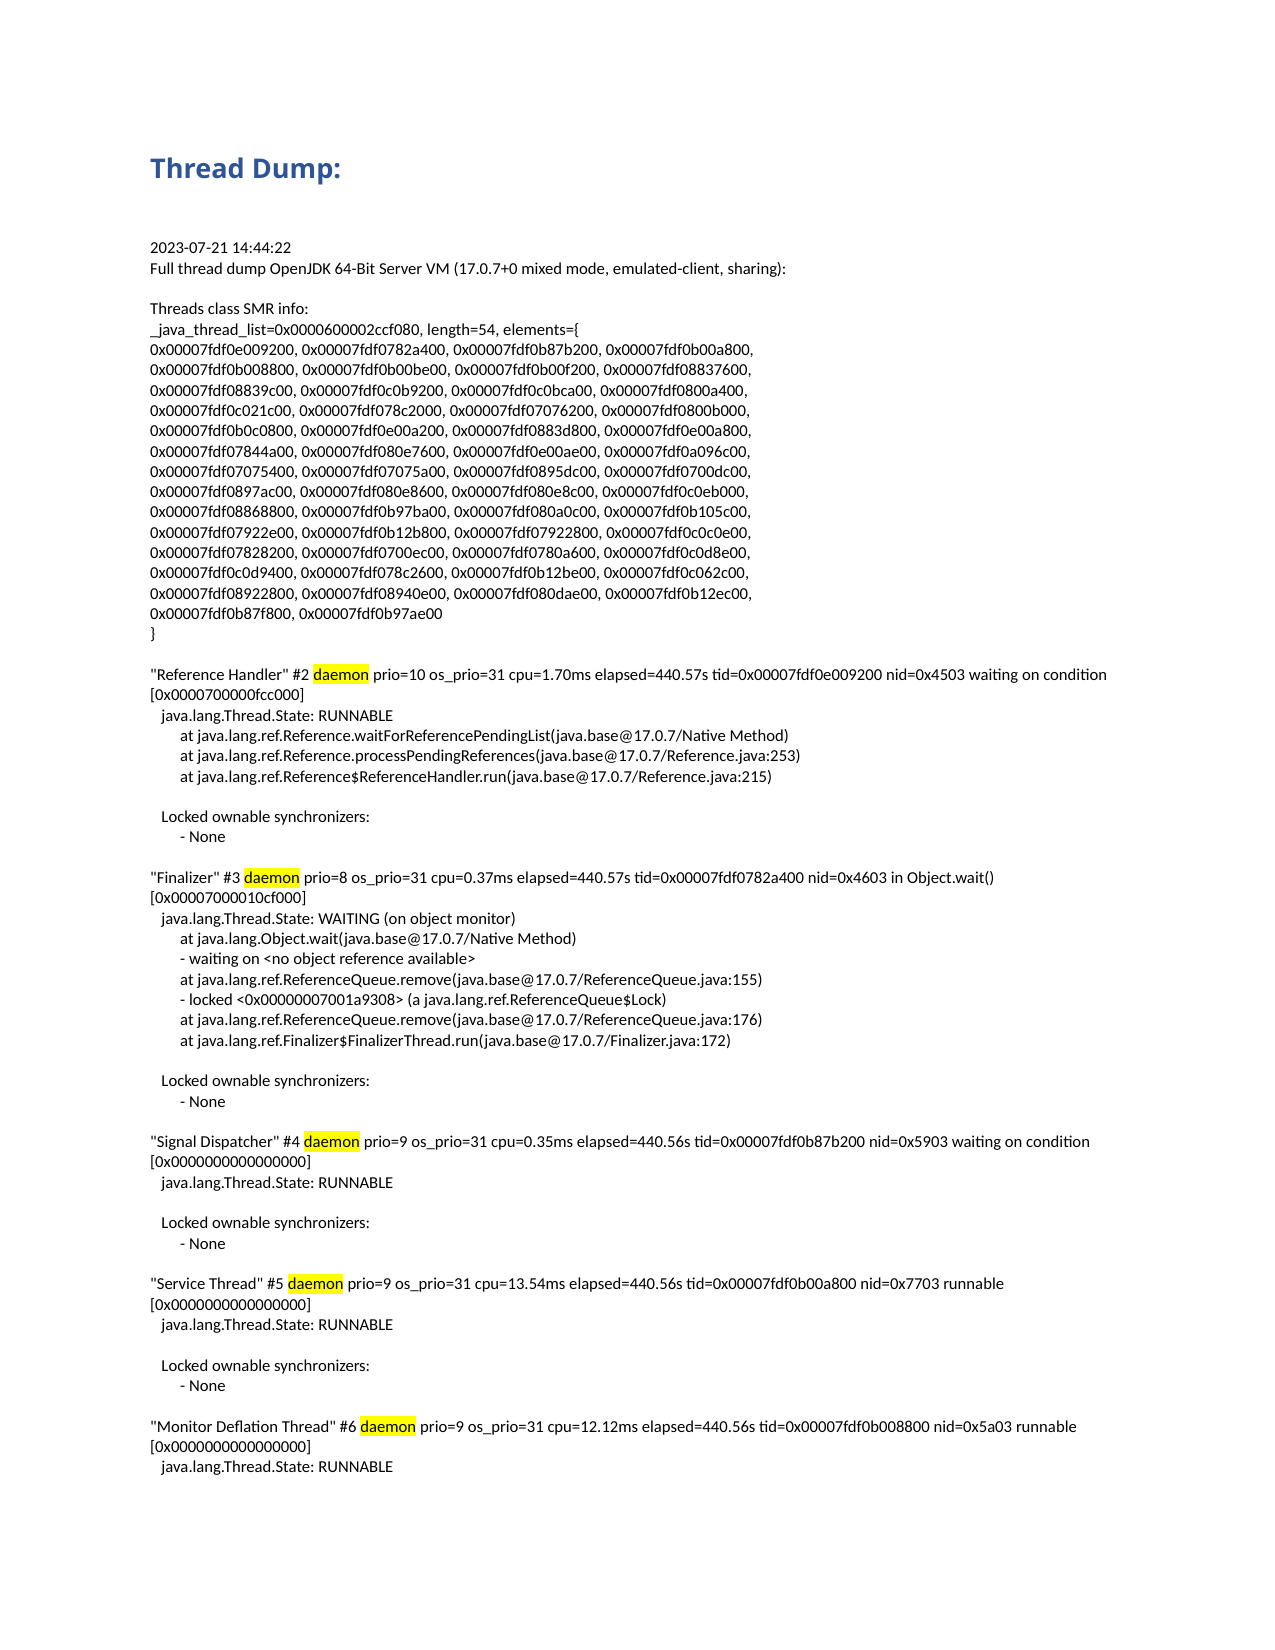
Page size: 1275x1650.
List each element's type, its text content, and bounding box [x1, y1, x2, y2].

text "Reference Handler" #2 daemon prio=10 os_prio=31 cpu=1.70ms elapsed=440.57s tid=0x00007fdf0e009200 nid=0x4503 waiting on condition [0x0000700000fcc000] [150, 664, 1125, 705]
text Locked ownable synchronizers: [150, 1071, 1125, 1091]
text - locked <0x00000007001a9308> (a java.lang.ref.ReferenceQueue$Lock) [150, 989, 1125, 1009]
text at java.lang.ref.ReferenceQueue.remove(java.base@17.0.7/ReferenceQueue.java:176) [150, 1009, 1125, 1030]
text "Signal Dispatcher" #4 daemon prio=9 os_prio=31 cpu=0.35ms elapsed=440.56s tid=0x00007fdf0b87b200 nid=0x5903 waiting on condition [0x0000000000000000] [150, 1131, 1125, 1172]
text 0x00007fdf07828200, 0x00007fdf0700ec00, 0x00007fdf0780a600, 0x00007fdf0c0d8e00, [150, 542, 1125, 563]
text at java.lang.ref.Reference$ReferenceHandler.run(java.base@17.0.7/Reference.java:215) [150, 766, 1125, 786]
text java.lang.Thread.State: RUNNABLE [150, 1456, 1125, 1477]
text Full thread dump OpenJDK 64-Bit Server VM (17.0.7+0 mixed mode, emulated-client, sharing): [150, 258, 1125, 278]
text java.lang.Thread.State: RUNNABLE [150, 705, 1125, 725]
text } [150, 624, 1125, 644]
text 0x00007fdf0b0c0800, 0x00007fdf0e00a200, 0x00007fdf0883d800, 0x00007fdf0e00a800, [150, 421, 1125, 441]
text java.lang.Thread.State: RUNNABLE [150, 1314, 1125, 1334]
text 0x00007fdf07922e00, 0x00007fdf0b12b800, 0x00007fdf07922800, 0x00007fdf0c0c0e00, [150, 522, 1125, 542]
text at java.lang.ref.Finalizer$FinalizerThread.run(java.base@17.0.7/Finalizer.java:172) [150, 1030, 1125, 1050]
text 0x00007fdf0c0d9400, 0x00007fdf078c2600, 0x00007fdf0b12be00, 0x00007fdf0c062c00, [150, 563, 1125, 583]
text - None [150, 1375, 1125, 1396]
text at java.lang.ref.ReferenceQueue.remove(java.base@17.0.7/ReferenceQueue.java:155) [150, 969, 1125, 989]
text 0x00007fdf0c021c00, 0x00007fdf078c2000, 0x00007fdf07076200, 0x00007fdf0800b000, [150, 400, 1125, 421]
subtitle Thread Dump: [150, 150, 1125, 187]
text at java.lang.ref.Reference.processPendingReferences(java.base@17.0.7/Reference.java:253) [150, 746, 1125, 766]
text "Finalizer" #3 daemon prio=8 os_prio=31 cpu=0.37ms elapsed=440.57s tid=0x00007fdf0782a400 nid=0x4603 in Object.wait() [0x00007000010cf000] [150, 867, 1125, 908]
text 0x00007fdf08868800, 0x00007fdf0b97ba00, 0x00007fdf080a0c00, 0x00007fdf0b105c00, [150, 502, 1125, 522]
text 0x00007fdf08839c00, 0x00007fdf0c0b9200, 0x00007fdf0c0bca00, 0x00007fdf0800a400, [150, 380, 1125, 400]
text 0x00007fdf0b008800, 0x00007fdf0b00be00, 0x00007fdf0b00f200, 0x00007fdf08837600, [150, 359, 1125, 380]
text Locked ownable synchronizers: [150, 806, 1125, 827]
text 0x00007fdf08922800, 0x00007fdf08940e00, 0x00007fdf080dae00, 0x00007fdf0b12ec00, [150, 583, 1125, 603]
text 0x00007fdf07075400, 0x00007fdf07075a00, 0x00007fdf0895dc00, 0x00007fdf0700dc00, [150, 461, 1125, 481]
text "Service Thread" #5 daemon prio=9 os_prio=31 cpu=13.54ms elapsed=440.56s tid=0x00007fdf0b00a800 nid=0x7703 runnable [0x0000000000000000] [150, 1274, 1125, 1314]
text Threads class SMR info: [150, 299, 1125, 319]
text "Monitor Deflation Thread" #6 daemon prio=9 os_prio=31 cpu=12.12ms elapsed=440.56s tid=0x00007fdf0b008800 nid=0x5a03 runnable [0x0000000000000000] [150, 1416, 1125, 1456]
text - None [150, 827, 1125, 847]
text 0x00007fdf0e009200, 0x00007fdf0782a400, 0x00007fdf0b87b200, 0x00007fdf0b00a800, [150, 339, 1125, 359]
text java.lang.Thread.State: RUNNABLE [150, 1172, 1125, 1192]
text 2023-07-21 14:44:22 [150, 238, 1125, 258]
text _java_thread_list=0x0000600002ccf080, length=54, elements={ [150, 319, 1125, 339]
text 0x00007fdf0b87f800, 0x00007fdf0b97ae00 [150, 603, 1125, 624]
text - None [150, 1091, 1125, 1111]
text at java.lang.ref.Reference.waitForReferencePendingList(java.base@17.0.7/Native Method) [150, 725, 1125, 746]
text java.lang.Thread.State: WAITING (on object monitor) [150, 908, 1125, 928]
text at java.lang.Object.wait(java.base@17.0.7/Native Method) [150, 928, 1125, 949]
text Locked ownable synchronizers: [150, 1213, 1125, 1233]
text 0x00007fdf0897ac00, 0x00007fdf080e8600, 0x00007fdf080e8c00, 0x00007fdf0c0eb000, [150, 481, 1125, 502]
text 0x00007fdf07844a00, 0x00007fdf080e7600, 0x00007fdf0e00ae00, 0x00007fdf0a096c00, [150, 441, 1125, 461]
text Locked ownable synchronizers: [150, 1355, 1125, 1375]
text - waiting on <no object reference available> [150, 949, 1125, 969]
text - None [150, 1233, 1125, 1253]
